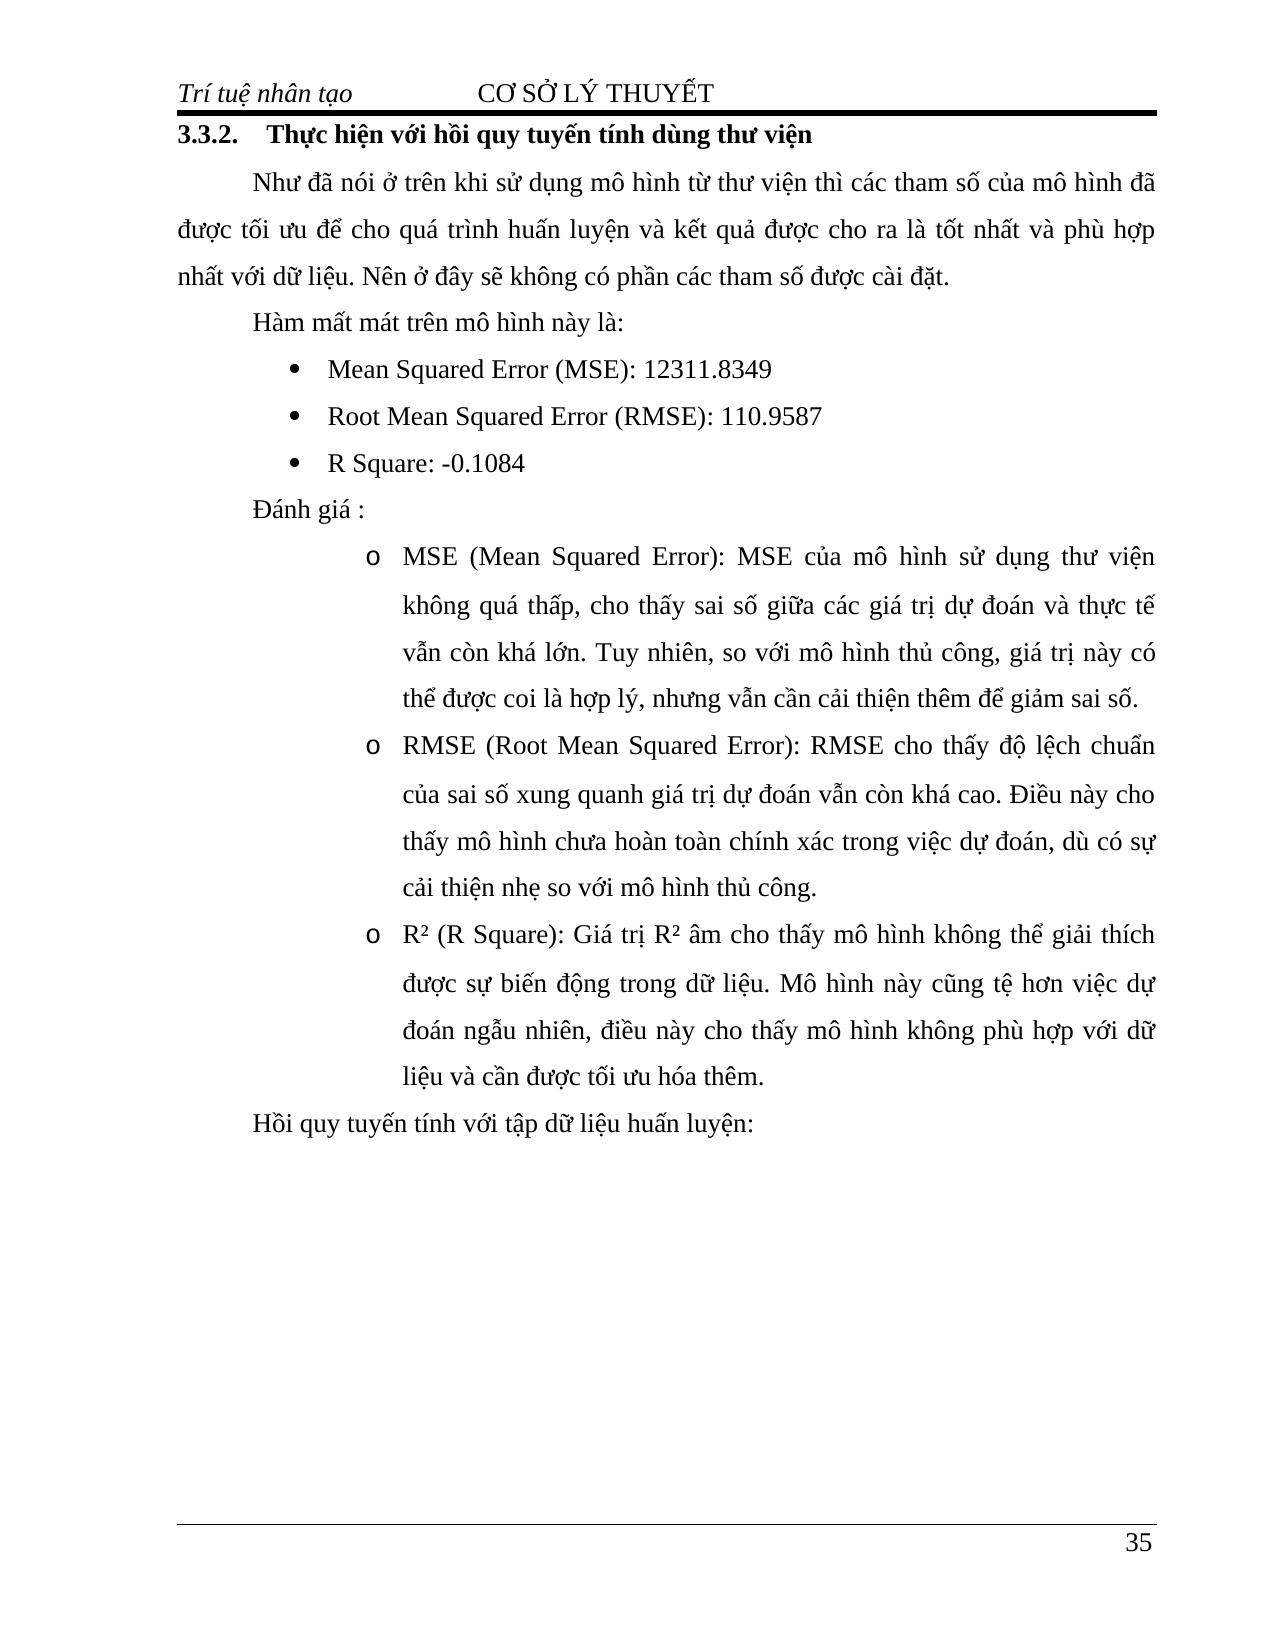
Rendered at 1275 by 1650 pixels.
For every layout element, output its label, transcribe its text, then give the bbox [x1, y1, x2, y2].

list MSE (Mean Squared Error): MSE của mô hình sử dụng thư viện không quá thấp, cho thấy sai số giữa các giá trị dự đoán và thực tế vẫn còn khá lớn. Tuy nhiên, so với mô hình thủ công, giá trị này có thể được coi là hợp lý, nhưng vẫn cần cải thiện thêm để giảm sai số. [365, 540, 1157, 714]
list RMSE (Root Mean Squared Error): RMSE cho thấy độ lệch chuẩn của sai số xung quanh giá trị dự đoán vẫn còn khá cao. Điều này cho thấy mô hình chưa hoàn toàn chính xác trong việc dự đoán, dù có sự cải thiện nhẹ so với mô hình thủ công. [365, 729, 1157, 903]
subtitle Thực hiện với hồi quy tuyến tính dùng thư viện [177, 118, 1157, 149]
list R² (R Square): Giá trị R² âm cho thấy mô hình không thể giải thích được sự biến động trong dữ liệu. Mô hình này cũng tệ hơn việc dự đoán ngẫu nhiên, điều này cho thấy mô hình không phù hợp với dữ liệu và cần được tối ưu hóa thêm. [365, 918, 1157, 1092]
list Mean Squared Error (MSE): 12311.8349 [290, 353, 1157, 384]
text Đánh giá : [177, 494, 1157, 525]
text Như đã nói ở trên khi sử dụng mô hình từ thư viện thì các tham số của mô hình đã được tối ưu để cho quá trình huấn luyện và kết quả được cho ra là tốt nhất và phù hợp nhất với dữ liệu. Nên ở đây sẽ không có phần các tham số được cài đặt. [177, 166, 1157, 291]
text Hàm mất mát trên mô hình này là: [177, 306, 1157, 337]
list Root Mean Squared Error (RMSE): 110.9587 [290, 400, 1157, 431]
text Hồi quy tuyến tính với tập dữ liệu huấn luyện: [177, 1107, 1157, 1138]
list R Square: -0.1084 [290, 447, 1157, 478]
